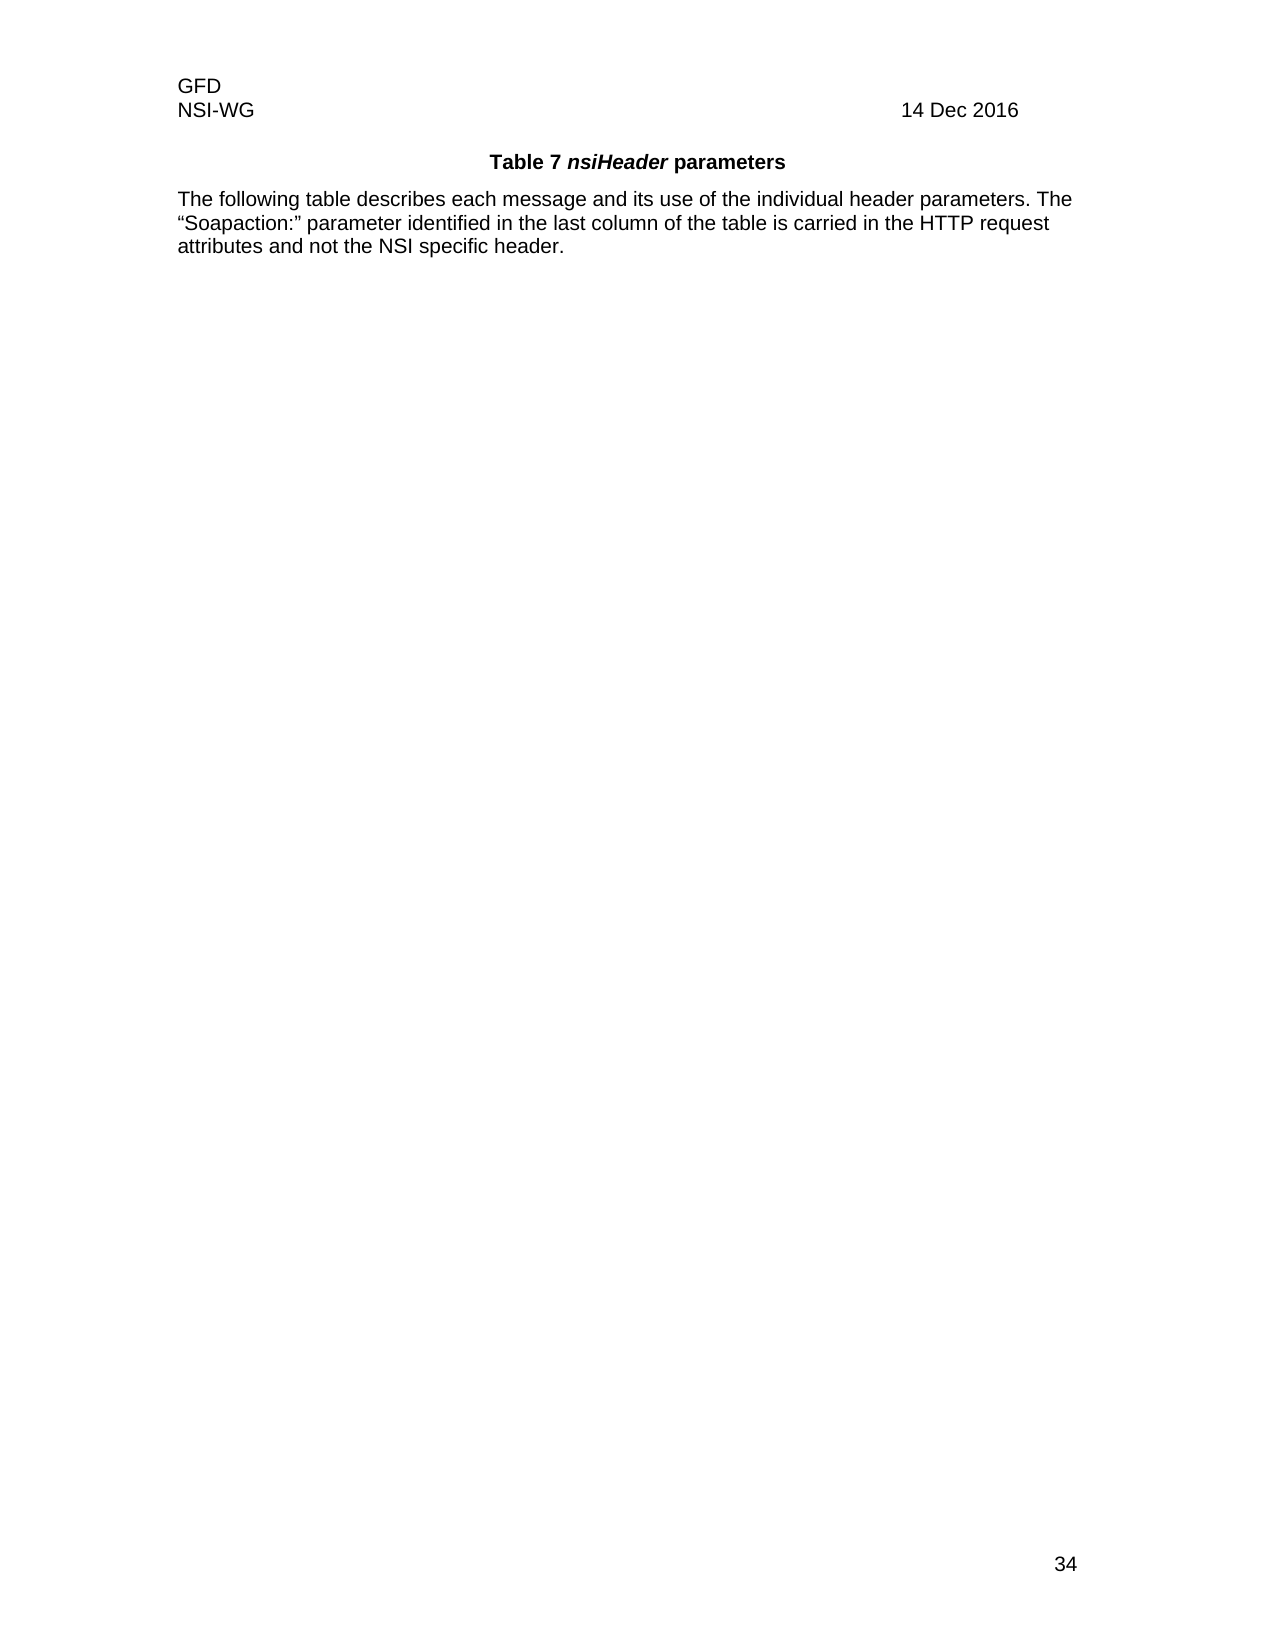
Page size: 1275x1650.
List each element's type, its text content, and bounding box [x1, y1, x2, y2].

text Table 7 nsiHeader parameters [177, 150, 1098, 174]
text The following table describes each message and its use of the individual header parameters. The “Soapaction:” parameter identified in the last column of the table is carried in the HTTP request attributes and not the NSI specific header. [177, 186, 1098, 258]
